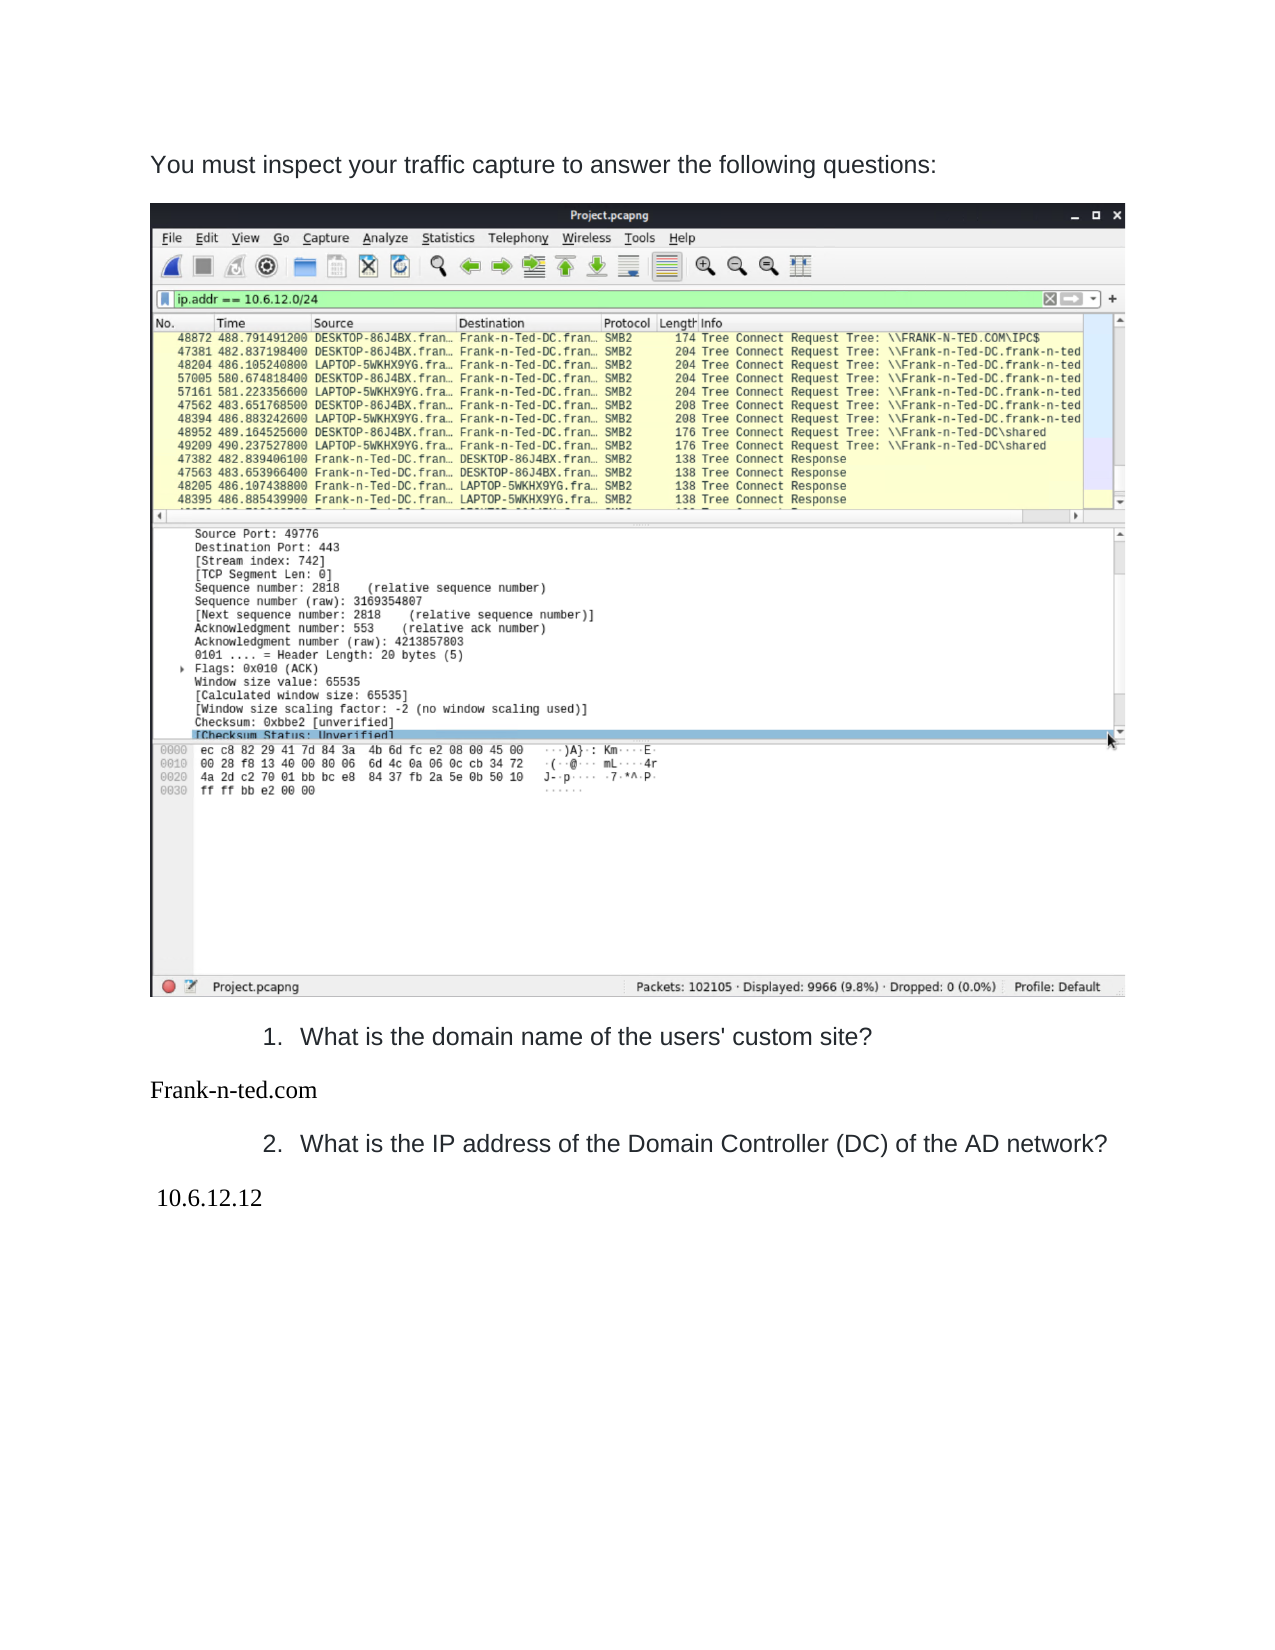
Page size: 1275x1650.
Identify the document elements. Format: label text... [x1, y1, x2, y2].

text 10.6.12.12 [150, 1183, 1125, 1212]
list What is the IP address of the Domain Controller (DC) of the AD network? [262, 1129, 1125, 1158]
picture [150, 203, 1125, 997]
text You must inspect your traffic capture to answer the following questions: [150, 150, 1125, 179]
list What is the domain name of the users' custom site? [262, 1022, 1125, 1050]
text Frank-n-ted.com [150, 1075, 1125, 1104]
